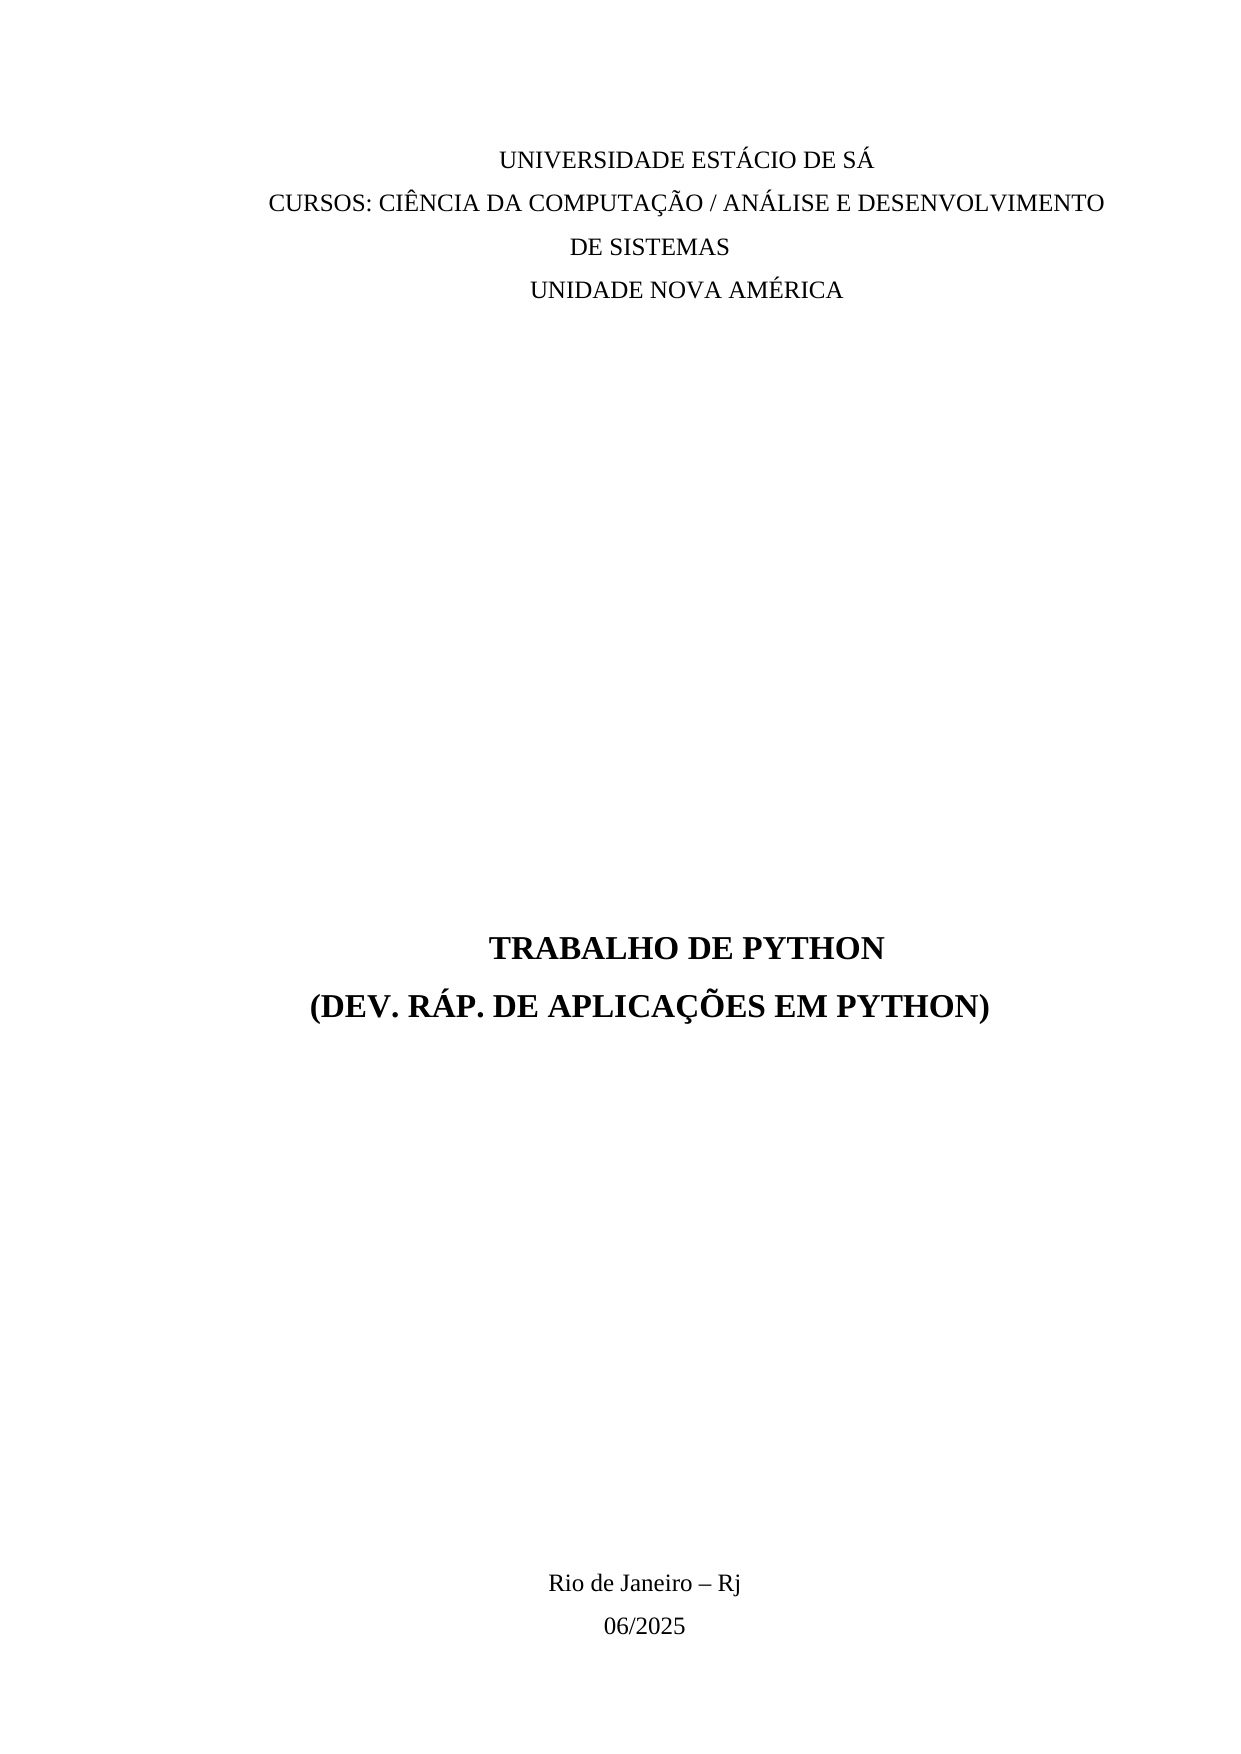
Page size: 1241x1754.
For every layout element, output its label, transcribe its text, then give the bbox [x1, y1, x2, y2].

text cursos: Ciência da Computação / Análise e desenvolvimento de sistemas [177, 188, 1122, 260]
text 06/2025 [167, 1611, 1122, 1640]
text UNIDADE NOVA AMÉRICA [177, 275, 1122, 303]
text TRABALHO DE PYTHON [177, 928, 1122, 967]
text Universidade Estácio de Sá [177, 145, 1122, 174]
text Rio de Janeiro – Rj [167, 1568, 1122, 1597]
text (DEV. RÁP. DE APLICAÇÕES EM PYTHON) [177, 986, 1122, 1024]
